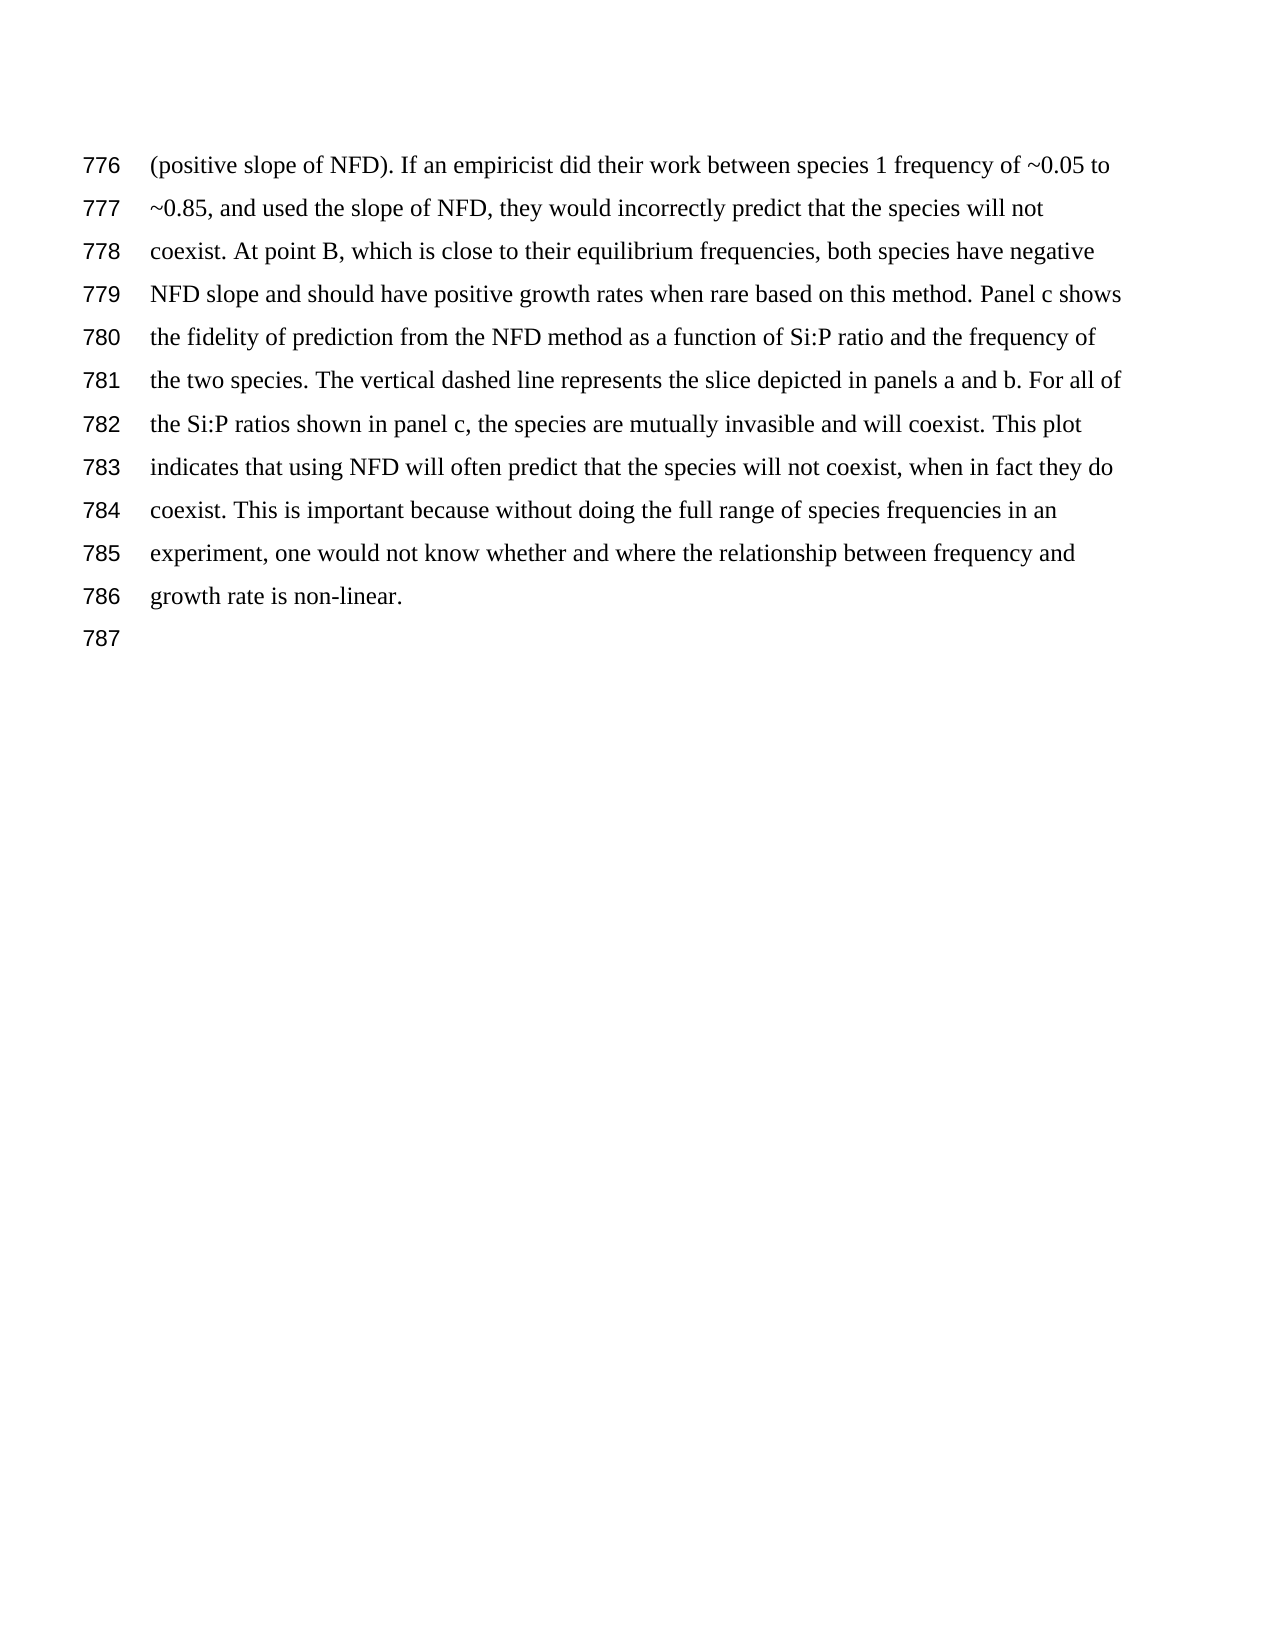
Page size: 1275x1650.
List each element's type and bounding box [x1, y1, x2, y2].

text [150, 150, 1125, 610]
